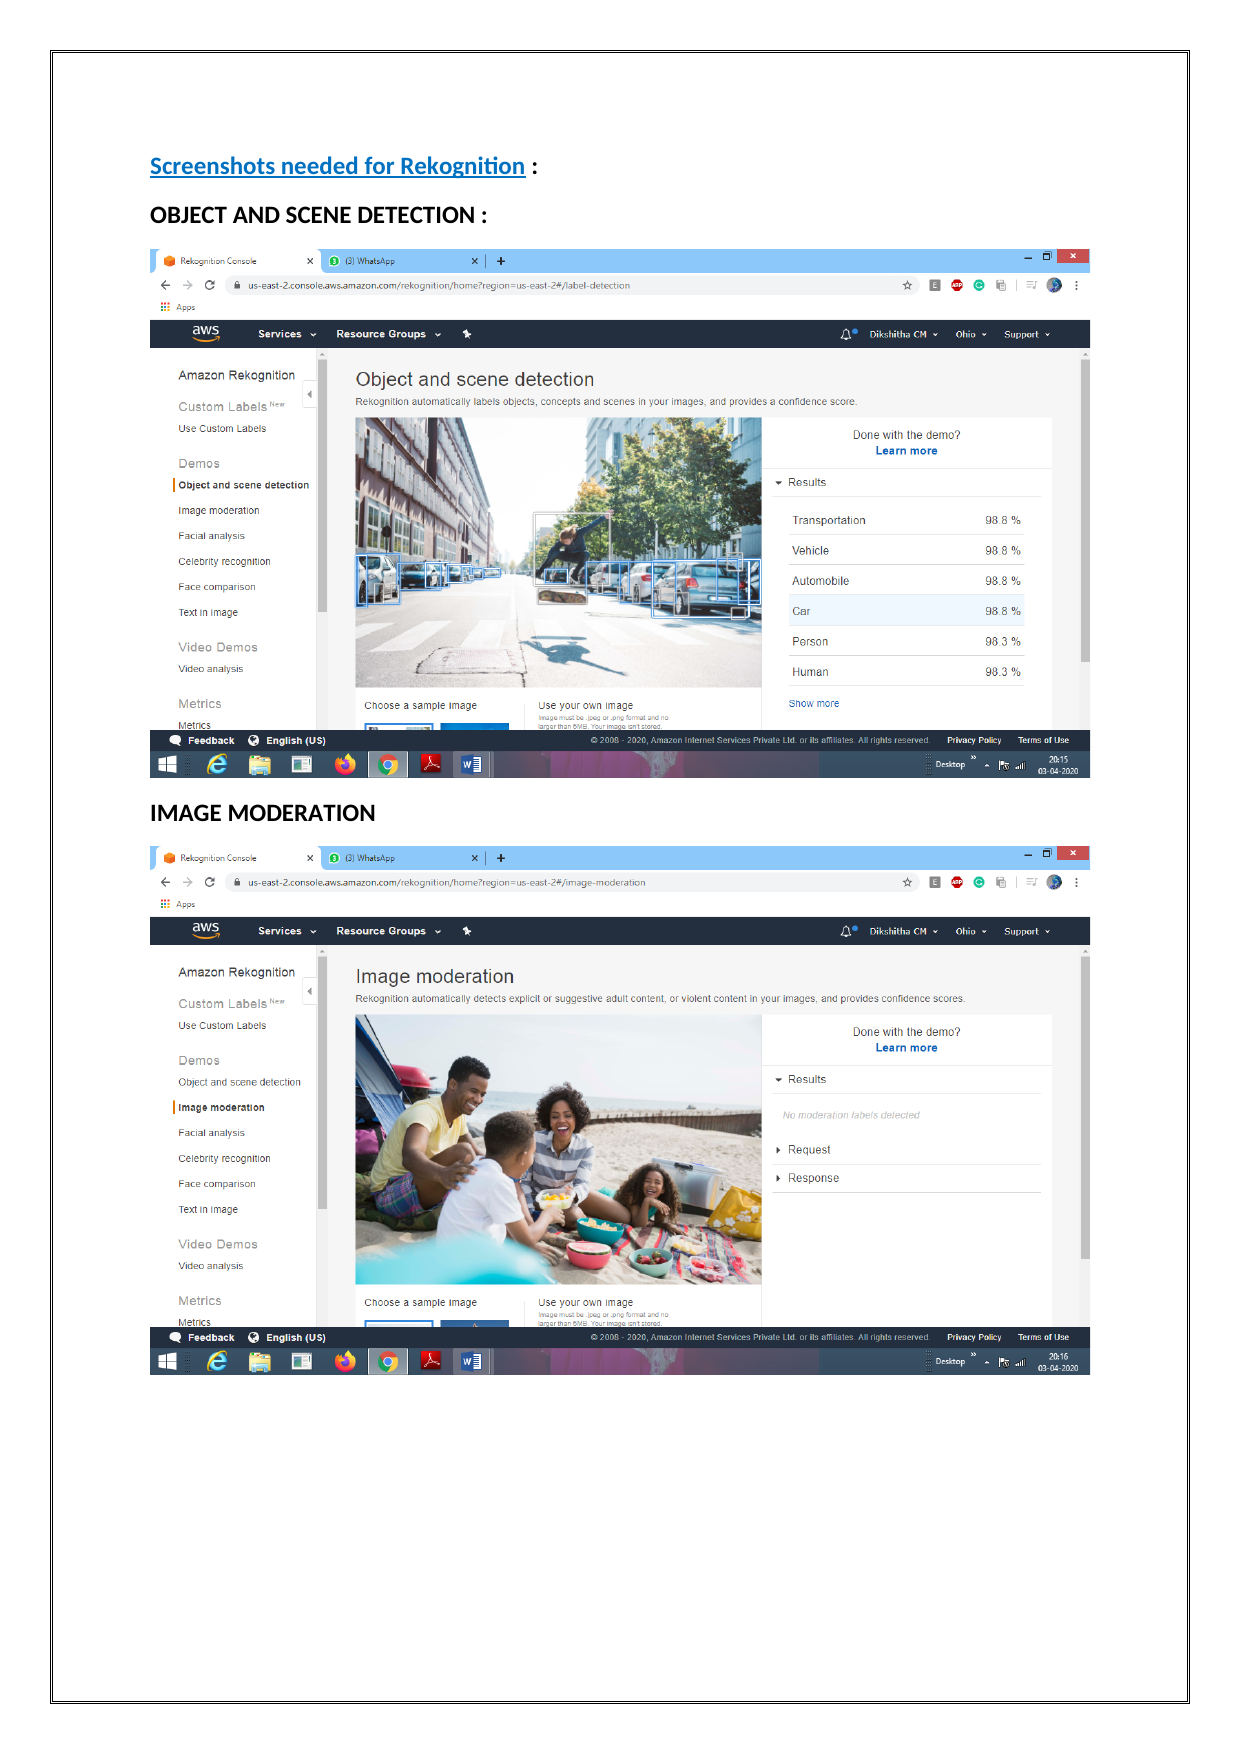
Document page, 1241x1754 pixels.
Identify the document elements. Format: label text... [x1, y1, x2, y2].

text IMAGE MODERATION [150, 797, 1090, 827]
picture [150, 846, 1091, 1375]
text OBJECT AND SCENE DETECTION : [150, 199, 1090, 230]
picture [150, 249, 1091, 778]
text Screenshots needed for Rekognition : [150, 150, 1090, 181]
